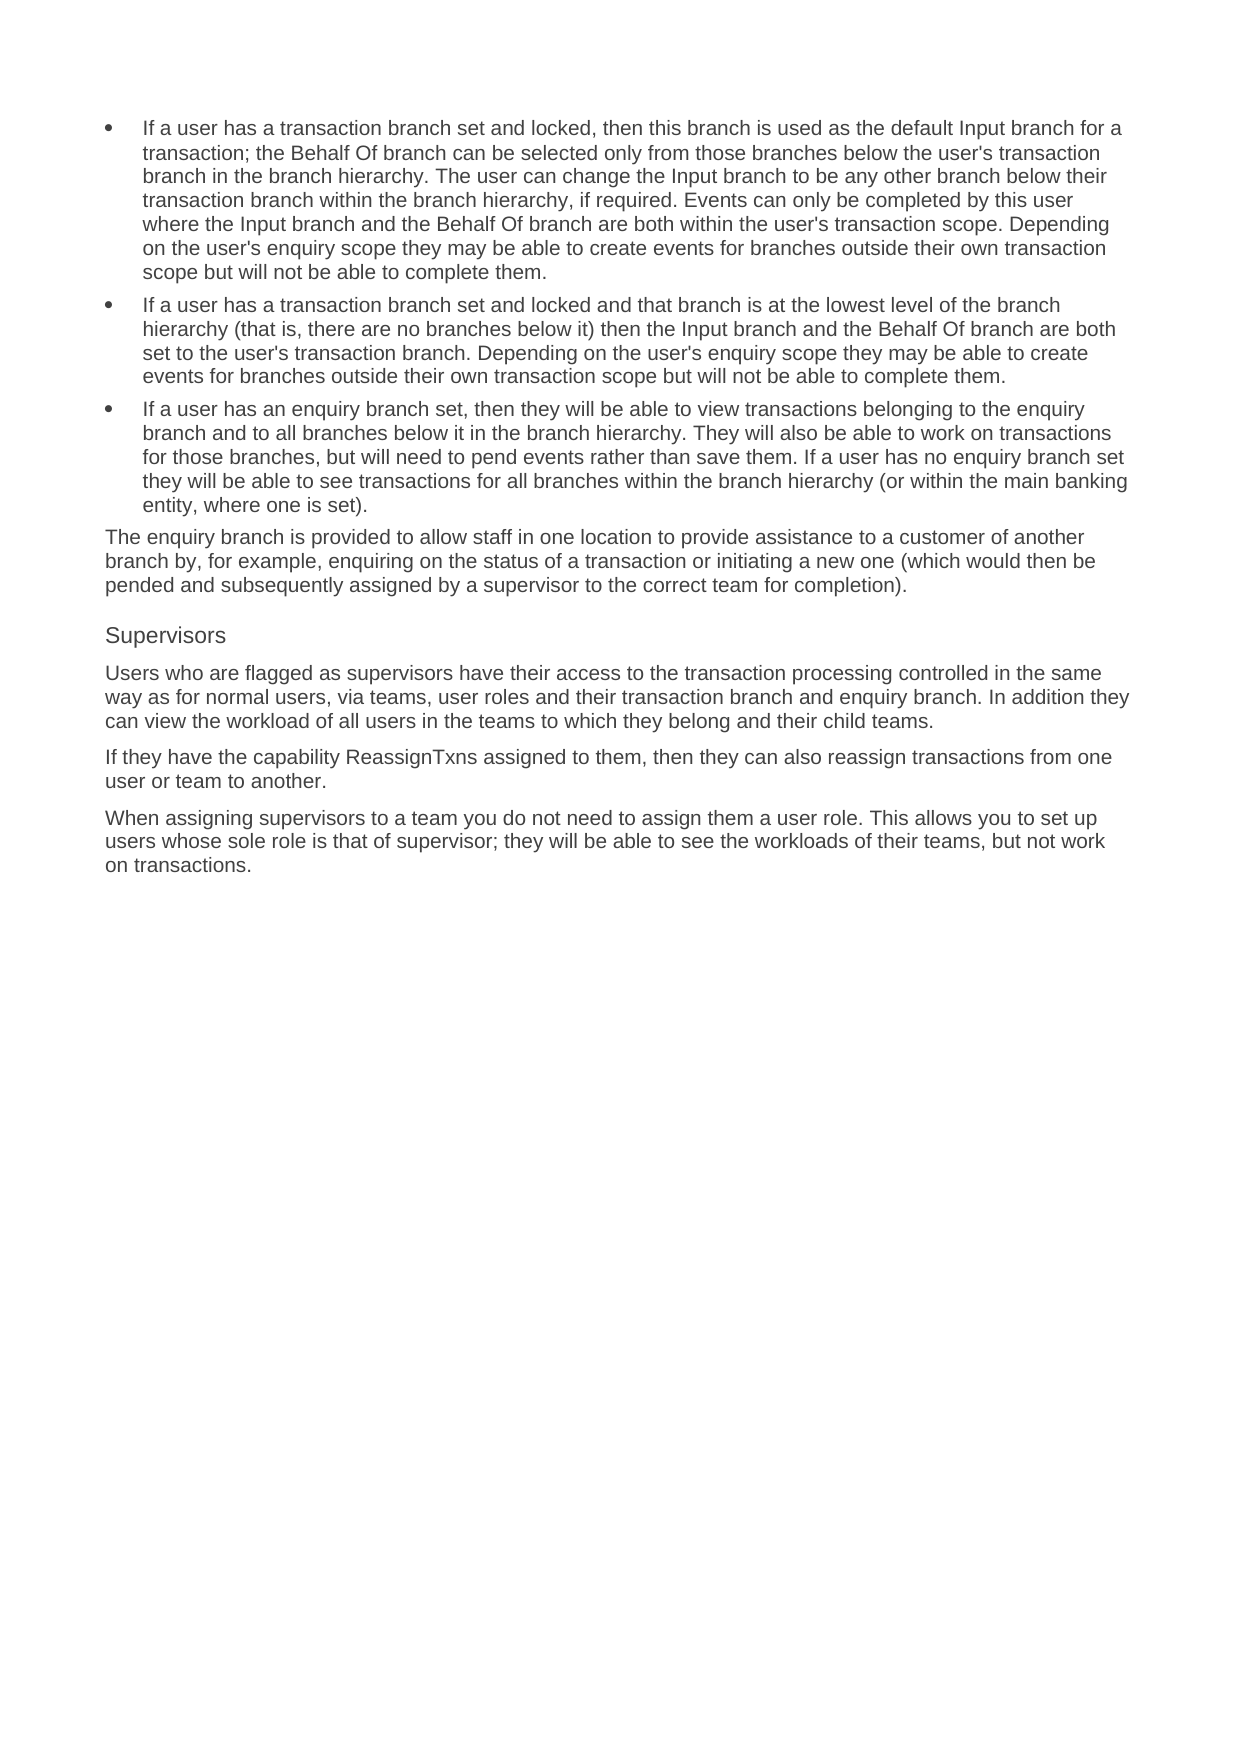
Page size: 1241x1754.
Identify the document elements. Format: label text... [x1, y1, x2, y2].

text If they have the capability ReassignTxns assigned to them, then they can also reassign transactions from one user or team to another. [105, 745, 1135, 793]
text If a user has an enquiry branch set, then they will be able to view transactions belonging to the enquiry branch and to all branches below it in the branch hierarchy. They will also be able to work on transactions for those branches, but will need to pend events rather than save them. If a user has no enquiry branch set they will be able to see transactions for all branches within the branch hierarchy (or within the main banking entity, where one is set). [105, 397, 1135, 517]
text If a user has a transaction branch set and locked and that branch is at the lowest level of the branch hierarchy (that is, there are no branches below it) then the Input branch and the Behalf Of branch are both set to the user's transaction branch. Depending on the user's enquiry scope they may be able to create events for branches outside their own transaction scope but will not be able to complete them. [105, 292, 1135, 388]
text Users who are flagged as supervisors have their access to the transaction processing controlled in the same way as for normal users, via teams, user roles and their transaction branch and enquiry branch. In addition they can view the workload of all users in the teams to which they belong and their child teams. [105, 661, 1135, 732]
text When assigning supervisors to a team you do not need to assign them a user role. This allows you to set up users whose sole role is that of supervisor; they will be able to see the workloads of their teams, but not work on transactions. [105, 805, 1135, 877]
text If a user has a transaction branch set and locked, then this branch is used as the default Input branch for a transaction; the Behalf Of branch can be selected only from those branches below the user's transaction branch in the branch hierarchy. The user can change the Input branch to be any other branch below their transaction branch within the branch hierarchy, if required. Events can only be completed by this user where the Input branch and the Behalf Of branch are both within the user's transaction scope. Depending on the user's enquiry scope they may be able to create events for branches outside their own transaction scope but will not be able to complete them. [105, 116, 1135, 284]
subtitle Supervisors [105, 622, 1135, 648]
text The enquiry branch is provided to allow staff in one location to provide assistance to a customer of another branch by, for example, enquiring on the status of a transaction or initiating a new one (which would then be pended and subsequently assigned by a supervisor to the correct team for completion). [105, 525, 1135, 597]
